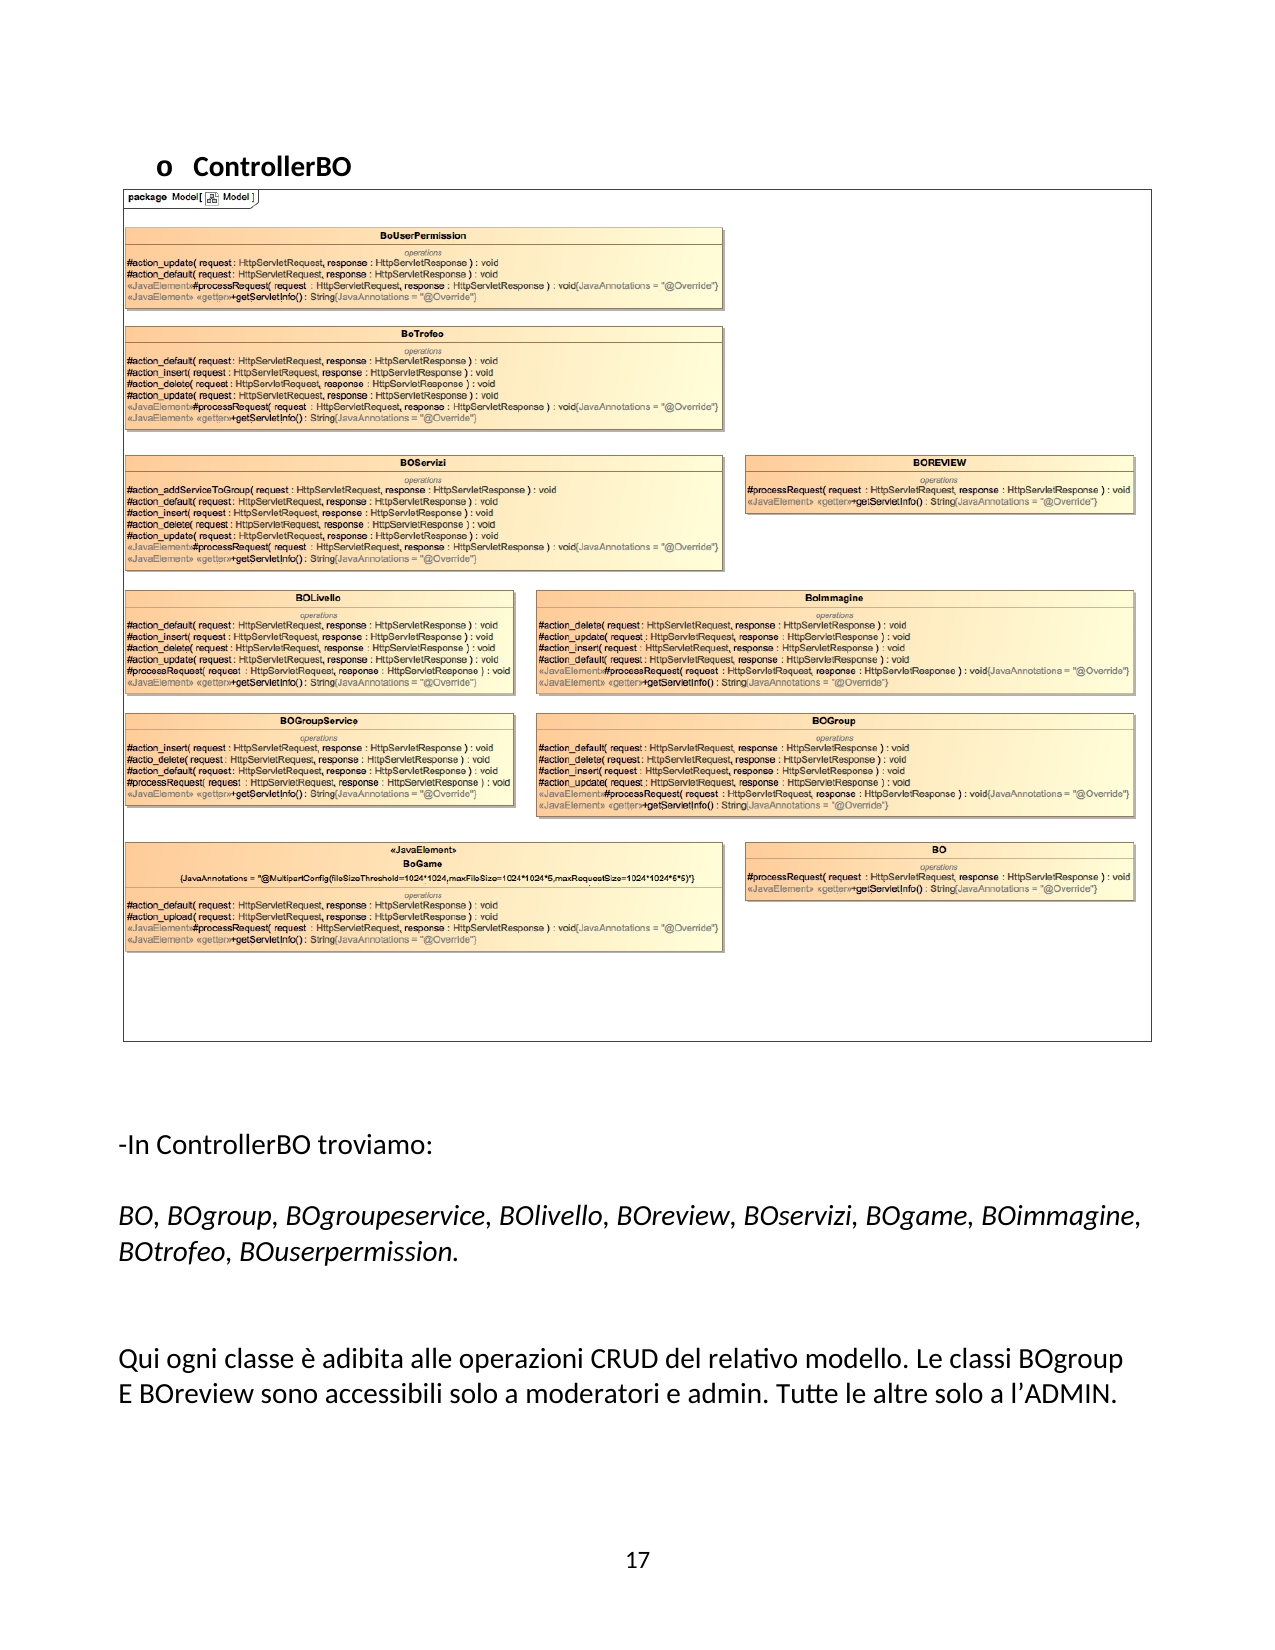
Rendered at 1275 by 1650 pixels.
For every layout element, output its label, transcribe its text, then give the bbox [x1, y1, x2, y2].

text Qui ogni classe è adibita alle operazioni CRUD del relativo modello. Le classi BOgroup [118, 1340, 1157, 1375]
text E BOreview sono accessibili solo a moderatori e admin. Tutte le altre solo a l’ADMIN. [118, 1375, 1157, 1411]
picture [118, 184, 1155, 1045]
text BO, BOgroup, BOgroupeservice, BOlivello, BOreview, BOservizi, BOgame, BOimmagine, BOtrofeo, BOuserpermission. [118, 1197, 1157, 1268]
list ControllerBO [156, 148, 1157, 185]
text -In ControllerBO troviamo: [118, 1126, 1157, 1162]
